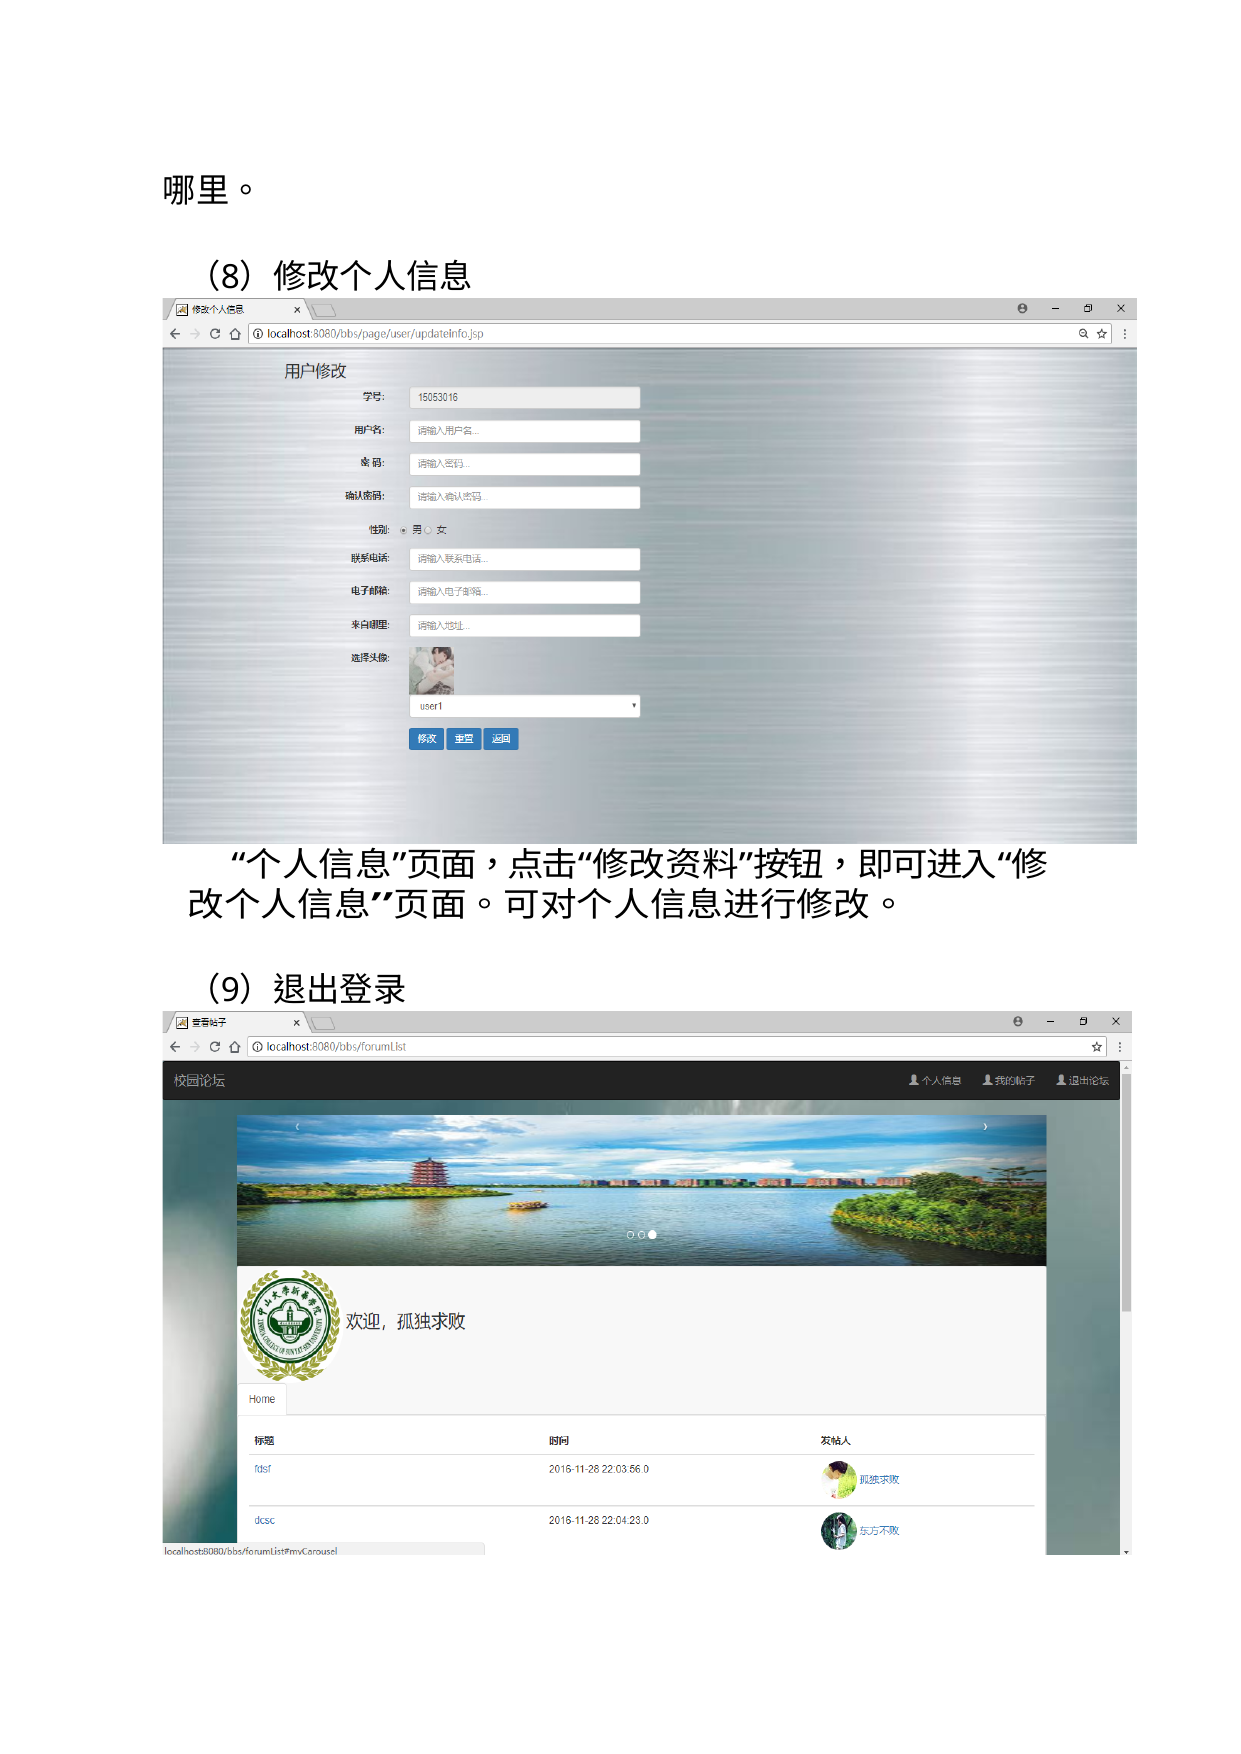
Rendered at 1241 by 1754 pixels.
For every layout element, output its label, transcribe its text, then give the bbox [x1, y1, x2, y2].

text （9）退出登录 [187, 966, 1190, 1011]
text 哪里。 [162, 156, 1190, 214]
picture [162, 1011, 1132, 1555]
text （8）修改个人信息 [187, 253, 1190, 298]
text “个人信息”页面，点击“修改资料”按钮，即可进入“修改个人信息”页面。可对个人信息进行修改。 [187, 844, 1053, 926]
picture [162, 298, 1137, 844]
